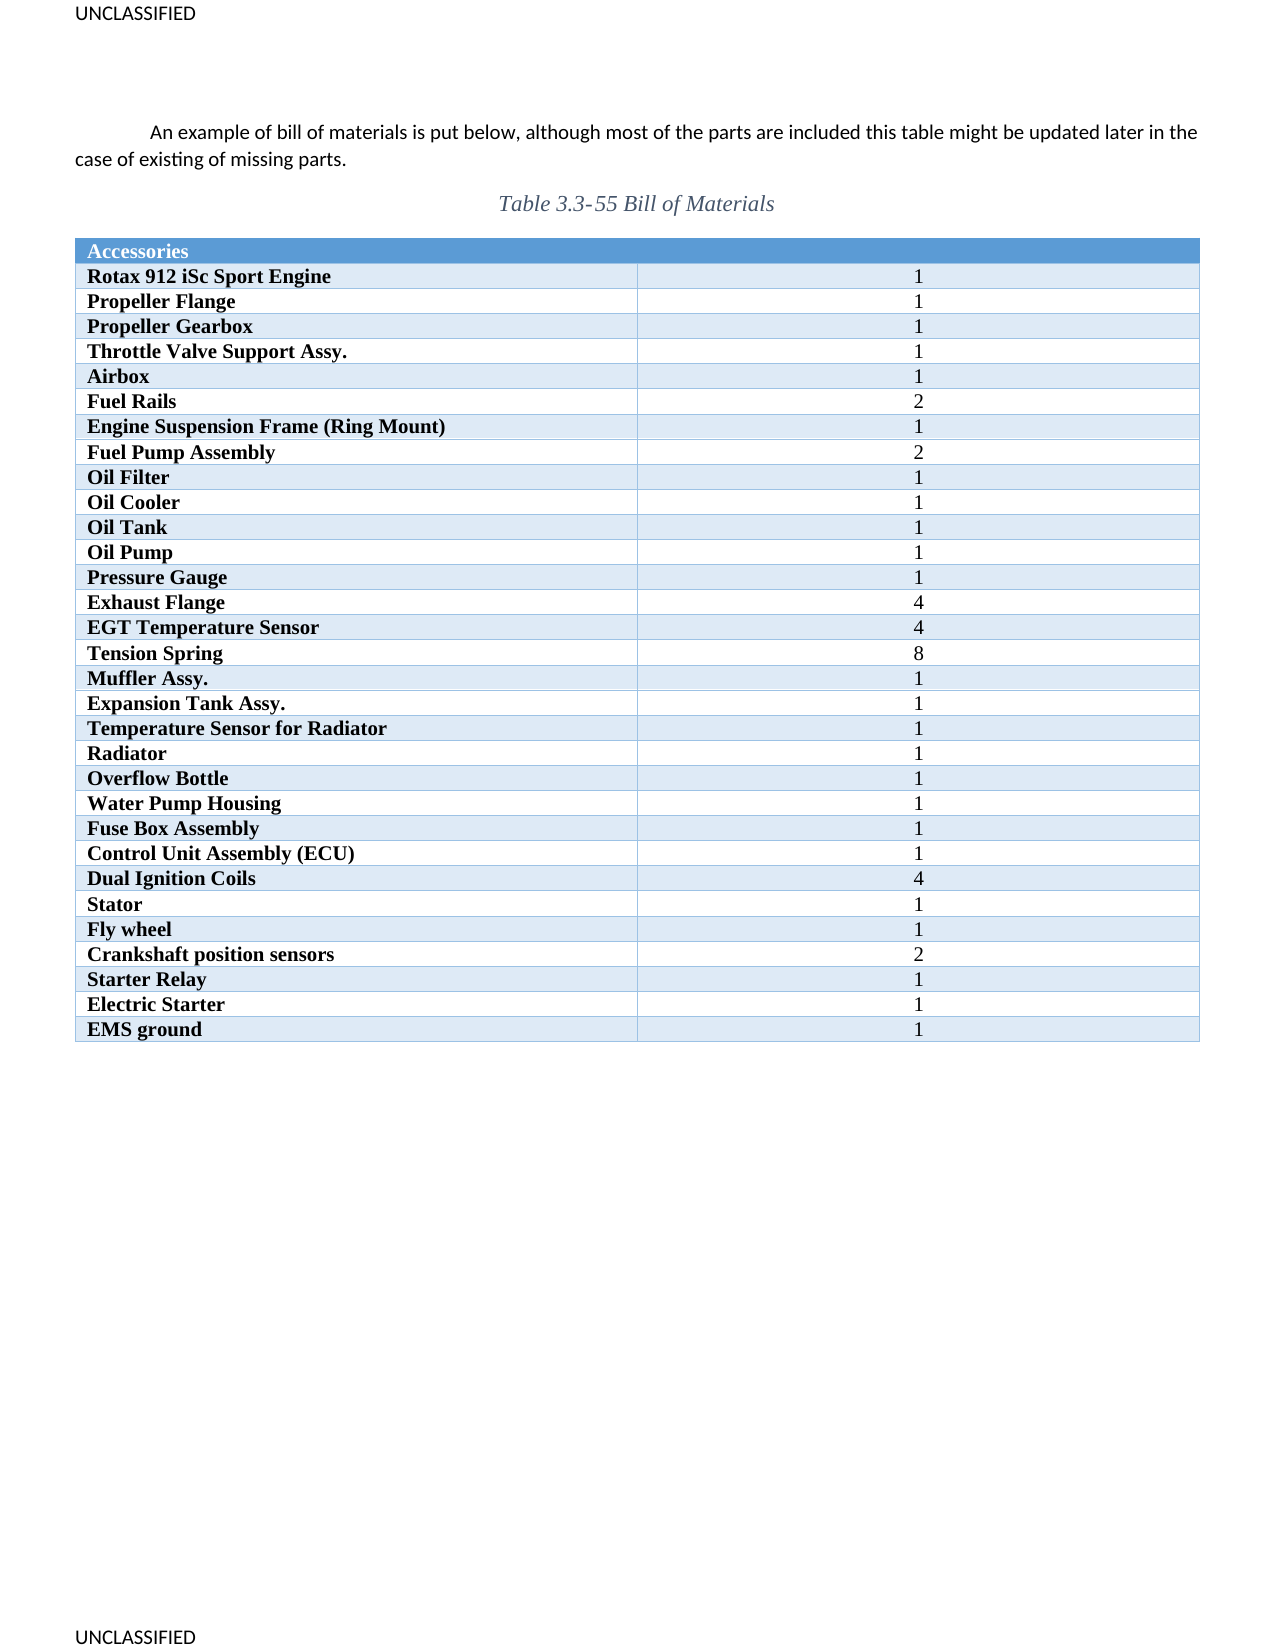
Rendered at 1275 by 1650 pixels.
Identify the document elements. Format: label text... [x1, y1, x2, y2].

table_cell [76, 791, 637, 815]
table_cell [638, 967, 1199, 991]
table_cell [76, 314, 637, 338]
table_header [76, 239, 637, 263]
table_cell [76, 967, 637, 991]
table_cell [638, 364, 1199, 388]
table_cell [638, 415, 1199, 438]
text An example of bill of materials is put below, although most of the parts are included this table might be updated later in the case of existing of missing parts. [75, 119, 1200, 172]
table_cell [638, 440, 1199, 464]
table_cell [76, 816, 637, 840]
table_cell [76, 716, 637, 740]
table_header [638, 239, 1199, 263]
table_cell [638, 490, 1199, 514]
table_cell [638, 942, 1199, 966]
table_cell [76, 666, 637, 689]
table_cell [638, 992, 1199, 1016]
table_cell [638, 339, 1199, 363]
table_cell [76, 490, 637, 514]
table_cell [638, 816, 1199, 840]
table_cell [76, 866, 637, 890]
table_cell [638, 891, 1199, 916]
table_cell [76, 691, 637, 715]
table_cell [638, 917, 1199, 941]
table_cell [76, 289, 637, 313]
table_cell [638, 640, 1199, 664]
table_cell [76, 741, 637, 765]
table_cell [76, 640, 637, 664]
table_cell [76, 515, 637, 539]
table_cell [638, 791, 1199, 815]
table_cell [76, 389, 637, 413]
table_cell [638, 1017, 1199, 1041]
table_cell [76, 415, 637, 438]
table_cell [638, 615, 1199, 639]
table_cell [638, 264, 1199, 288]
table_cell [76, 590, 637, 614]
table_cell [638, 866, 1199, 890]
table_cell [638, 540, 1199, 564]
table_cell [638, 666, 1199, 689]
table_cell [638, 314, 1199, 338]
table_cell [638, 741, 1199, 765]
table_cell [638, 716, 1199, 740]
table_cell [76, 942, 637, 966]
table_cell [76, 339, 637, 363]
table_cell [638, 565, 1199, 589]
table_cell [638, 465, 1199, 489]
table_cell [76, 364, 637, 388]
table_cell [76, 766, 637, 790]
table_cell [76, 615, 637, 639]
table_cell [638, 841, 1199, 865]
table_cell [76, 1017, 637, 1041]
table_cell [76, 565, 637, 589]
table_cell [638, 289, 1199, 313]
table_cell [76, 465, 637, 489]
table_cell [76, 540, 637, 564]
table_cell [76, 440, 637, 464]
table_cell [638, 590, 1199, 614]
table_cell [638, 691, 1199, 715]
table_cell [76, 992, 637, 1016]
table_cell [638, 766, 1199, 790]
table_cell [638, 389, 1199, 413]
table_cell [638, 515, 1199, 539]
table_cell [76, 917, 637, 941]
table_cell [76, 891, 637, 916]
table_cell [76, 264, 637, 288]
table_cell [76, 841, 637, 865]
